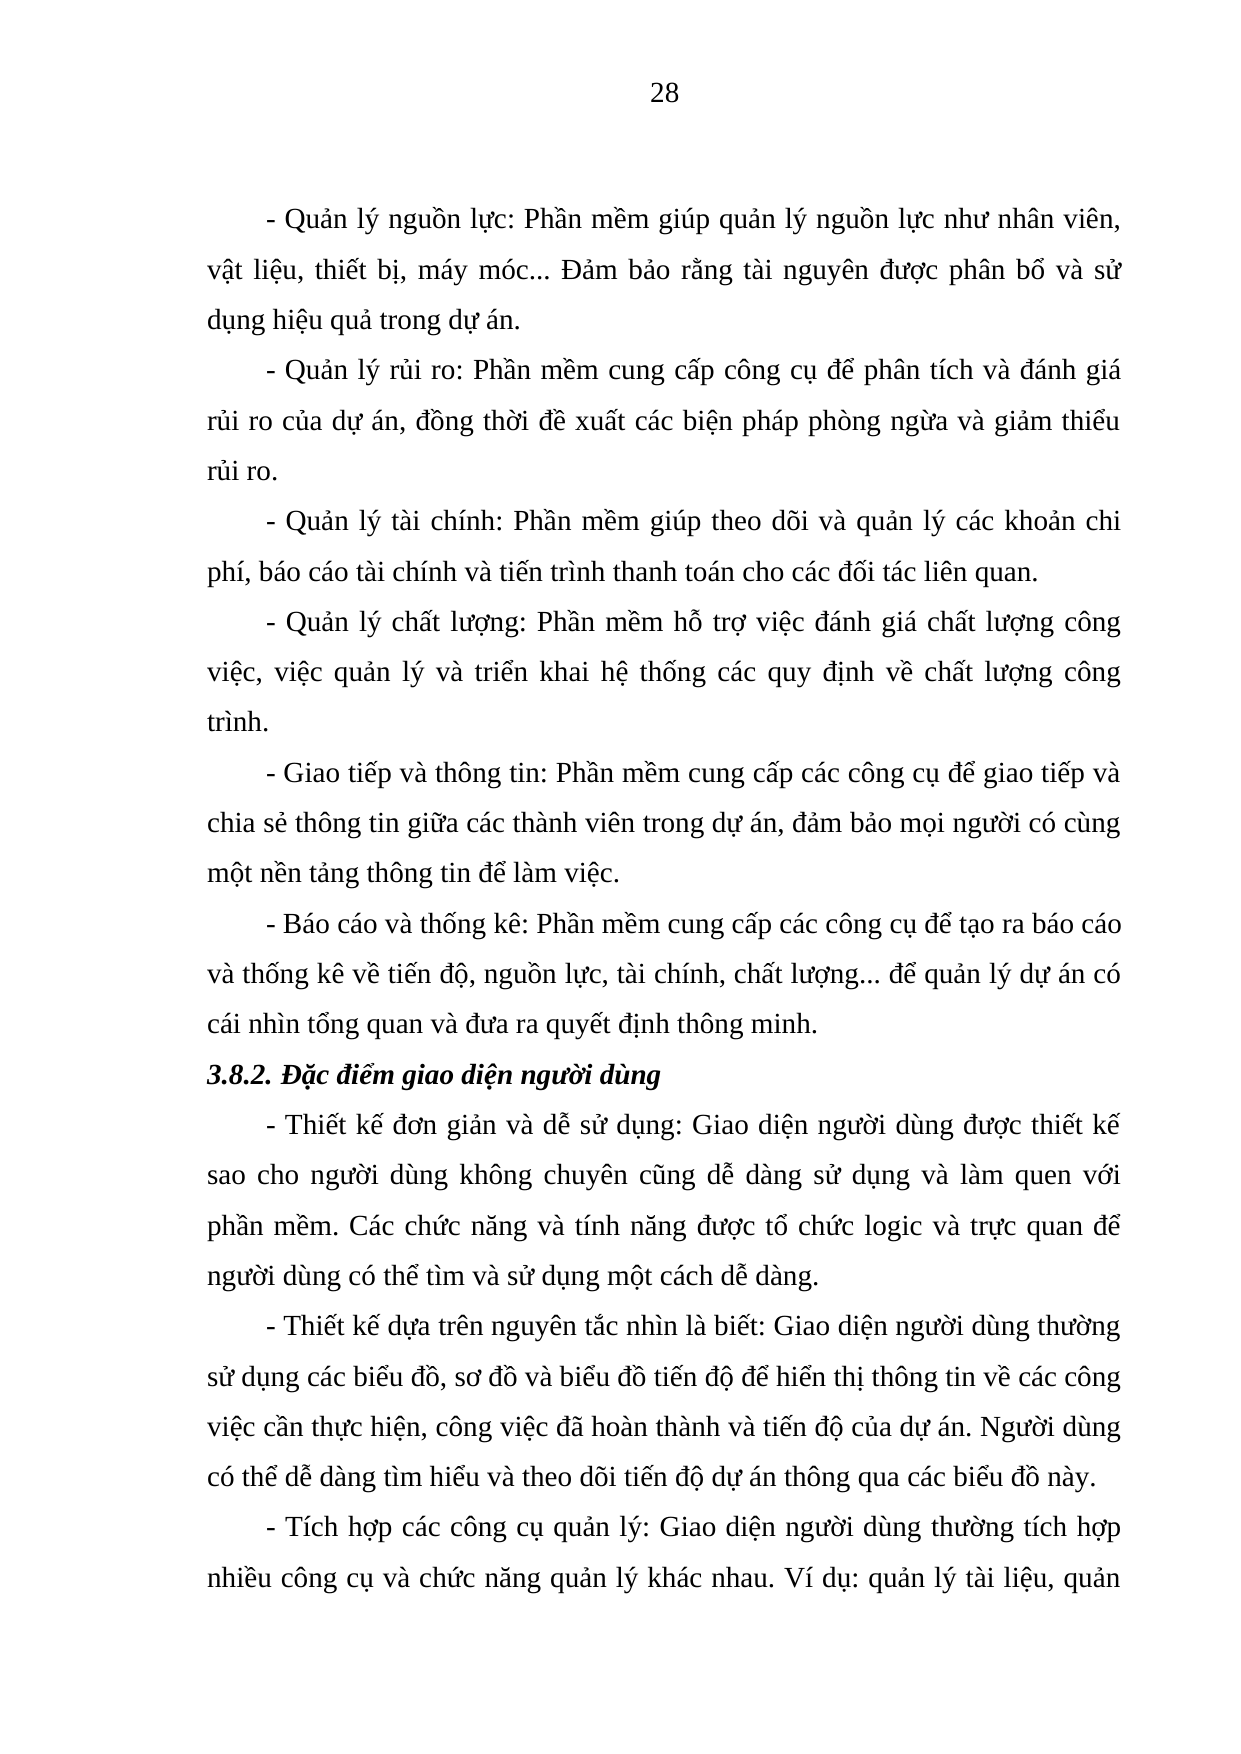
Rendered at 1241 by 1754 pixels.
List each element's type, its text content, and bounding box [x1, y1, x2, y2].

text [207, 1509, 1122, 1593]
text - Quản lý chất lượng: Phần mềm hỗ trợ việc đánh giá chất lượng công việc, việc quản lý và triển khai hệ thống các quy định về chất lượng công trình. [207, 604, 1122, 738]
text - Quản lý nguồn lực: Phần mềm giúp quản lý nguồn lực như nhân viên, vật liệu, thiết bị, máy móc... Đảm bảo rằng tài nguyên được phân bổ và sử dụng hiệu quả trong dự án. [207, 201, 1122, 336]
text - Thiết kế đơn giản và dễ sử dụng: Giao diện người dùng được thiết kế sao cho người dùng không chuyên cũng dễ dàng sử dụng và làm quen với phần mềm. Các chức năng và tính năng được tổ chức logic và trực quan để người dùng có thể tìm và sử dụng một cách dễ dàng. [207, 1107, 1122, 1292]
text - Báo cáo và thống kê: Phần mềm cung cấp các công cụ để tạo ra báo cáo và thống kê về tiến độ, nguồn lực, tài chính, chất lượng... để quản lý dự án có cái nhìn tổng quan và đưa ra quyết định thông minh. [207, 906, 1122, 1040]
text - Giao tiếp và thông tin: Phần mềm cung cấp các công cụ để giao tiếp và chia sẻ thông tin giữa các thành viên trong dự án, đảm bảo mọi người có cùng một nền tảng thông tin để làm việc. [207, 755, 1122, 889]
subtitle Đặc điểm giao diện người dùng [207, 1057, 1122, 1090]
text - Quản lý rủi ro: Phần mềm cung cấp công cụ để phân tích và đánh giá rủi ro của dự án, đồng thời đề xuất các biện pháp phòng ngừa và giảm thiểu rủi ro. [207, 352, 1122, 487]
text - Thiết kế dựa trên nguyên tắc nhìn là biết: Giao diện người dùng thường sử dụng các biểu đồ, sơ đồ và biểu đồ tiến độ để hiển thị thông tin về các công việc cần thực hiện, công việc đã hoàn thành và tiến độ của dự án. Người dùng có thể dễ dàng tìm hiểu và theo dõi tiến độ dự án thông qua các biểu đồ này. [207, 1308, 1122, 1493]
text - Quản lý tài chính: Phần mềm giúp theo dõi và quản lý các khoản chi phí, báo cáo tài chính và tiến trình thanh toán cho các đối tác liên quan. [207, 503, 1122, 587]
